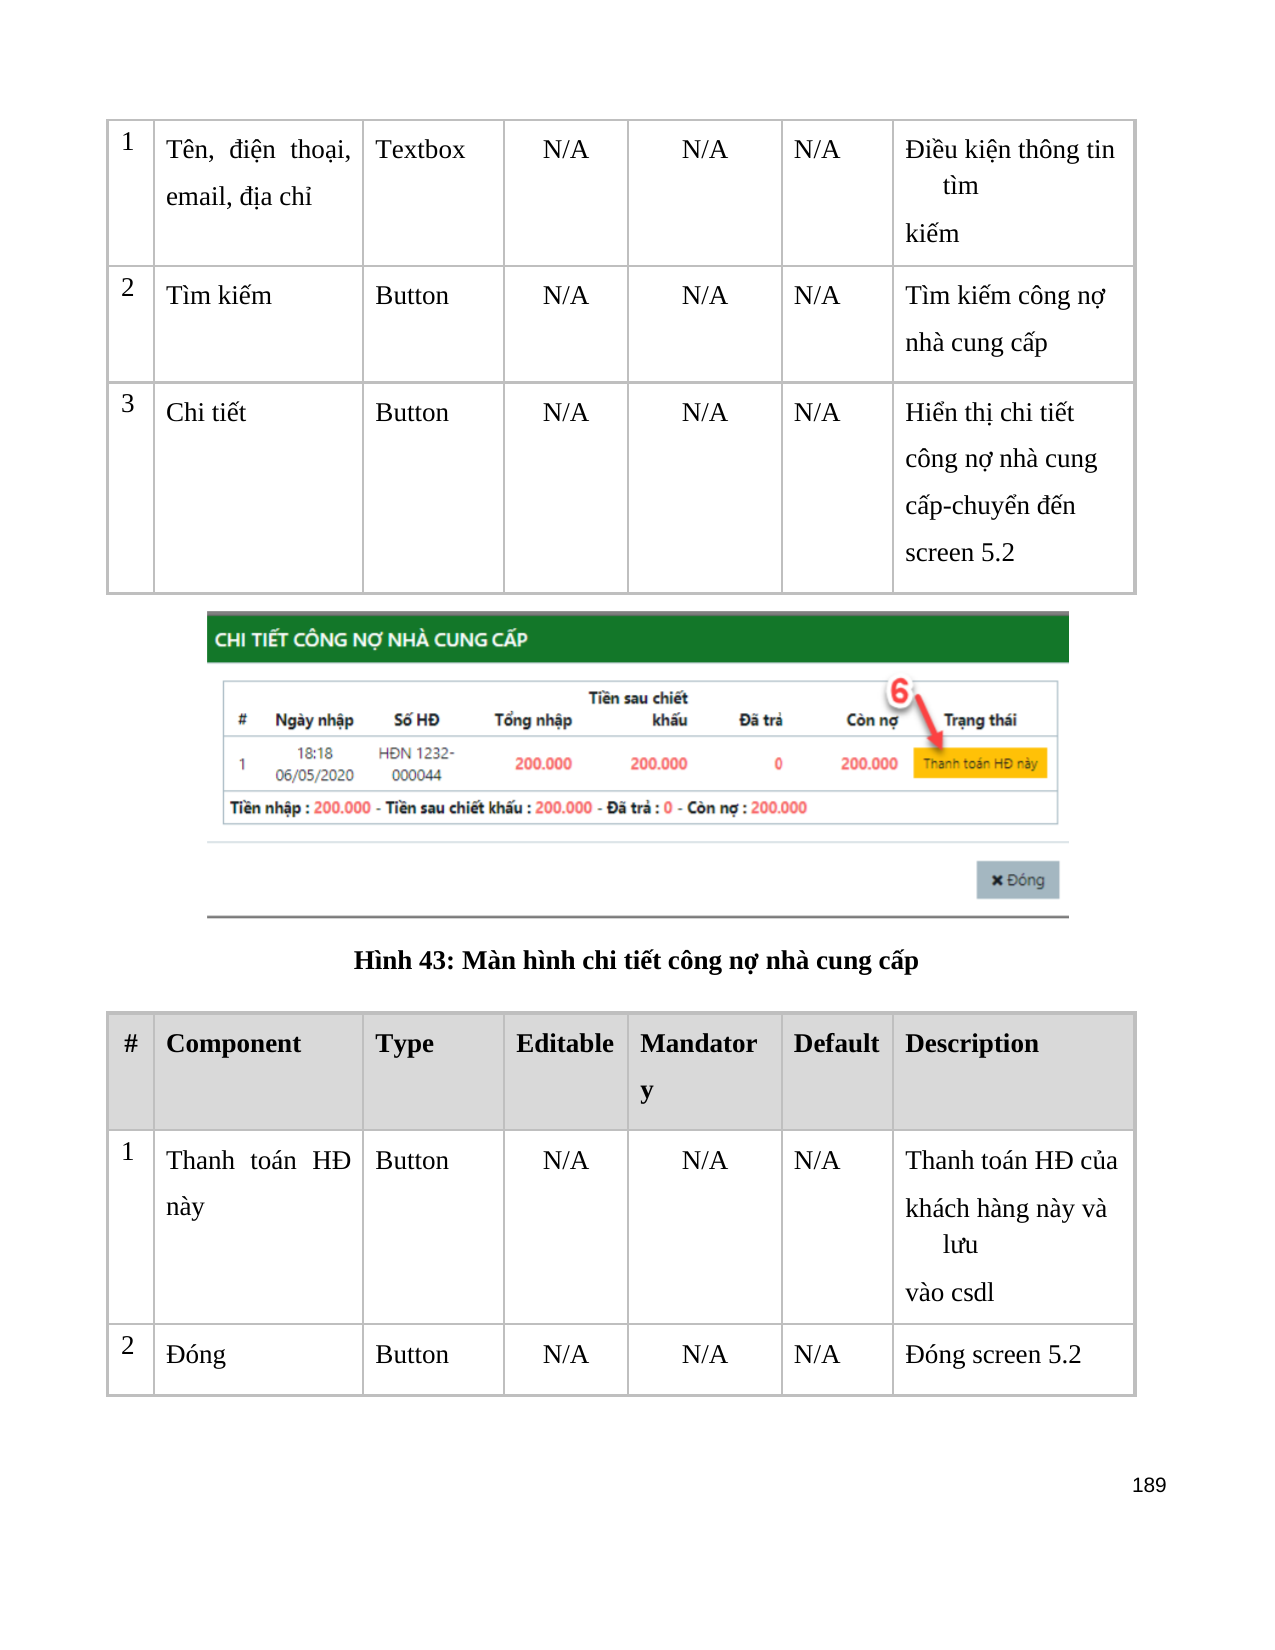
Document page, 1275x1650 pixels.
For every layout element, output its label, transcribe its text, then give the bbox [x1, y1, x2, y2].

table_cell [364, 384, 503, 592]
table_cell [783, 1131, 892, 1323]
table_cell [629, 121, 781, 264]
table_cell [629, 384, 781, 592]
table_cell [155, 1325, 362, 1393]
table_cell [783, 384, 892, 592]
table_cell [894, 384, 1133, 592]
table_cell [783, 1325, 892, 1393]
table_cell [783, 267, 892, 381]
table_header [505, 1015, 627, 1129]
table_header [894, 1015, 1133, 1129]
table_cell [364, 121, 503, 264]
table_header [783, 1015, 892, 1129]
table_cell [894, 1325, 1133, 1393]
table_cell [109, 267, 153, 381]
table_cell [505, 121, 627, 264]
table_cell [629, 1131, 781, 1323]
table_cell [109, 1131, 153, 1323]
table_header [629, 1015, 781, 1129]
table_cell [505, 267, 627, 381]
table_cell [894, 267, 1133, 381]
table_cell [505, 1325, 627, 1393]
text Hình 43: Màn hình chi tiết công nợ nhà cung cấp [106, 944, 1167, 975]
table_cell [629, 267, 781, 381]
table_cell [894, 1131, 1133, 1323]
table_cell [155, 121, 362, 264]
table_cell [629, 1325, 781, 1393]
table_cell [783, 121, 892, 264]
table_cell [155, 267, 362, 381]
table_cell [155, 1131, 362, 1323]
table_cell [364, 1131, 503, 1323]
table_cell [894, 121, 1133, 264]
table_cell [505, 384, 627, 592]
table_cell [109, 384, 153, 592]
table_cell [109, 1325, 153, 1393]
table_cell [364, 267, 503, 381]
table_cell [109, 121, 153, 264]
picture [203, 607, 1069, 920]
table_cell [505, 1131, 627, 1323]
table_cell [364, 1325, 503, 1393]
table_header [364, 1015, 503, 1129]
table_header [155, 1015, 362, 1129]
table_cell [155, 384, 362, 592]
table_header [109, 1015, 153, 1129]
